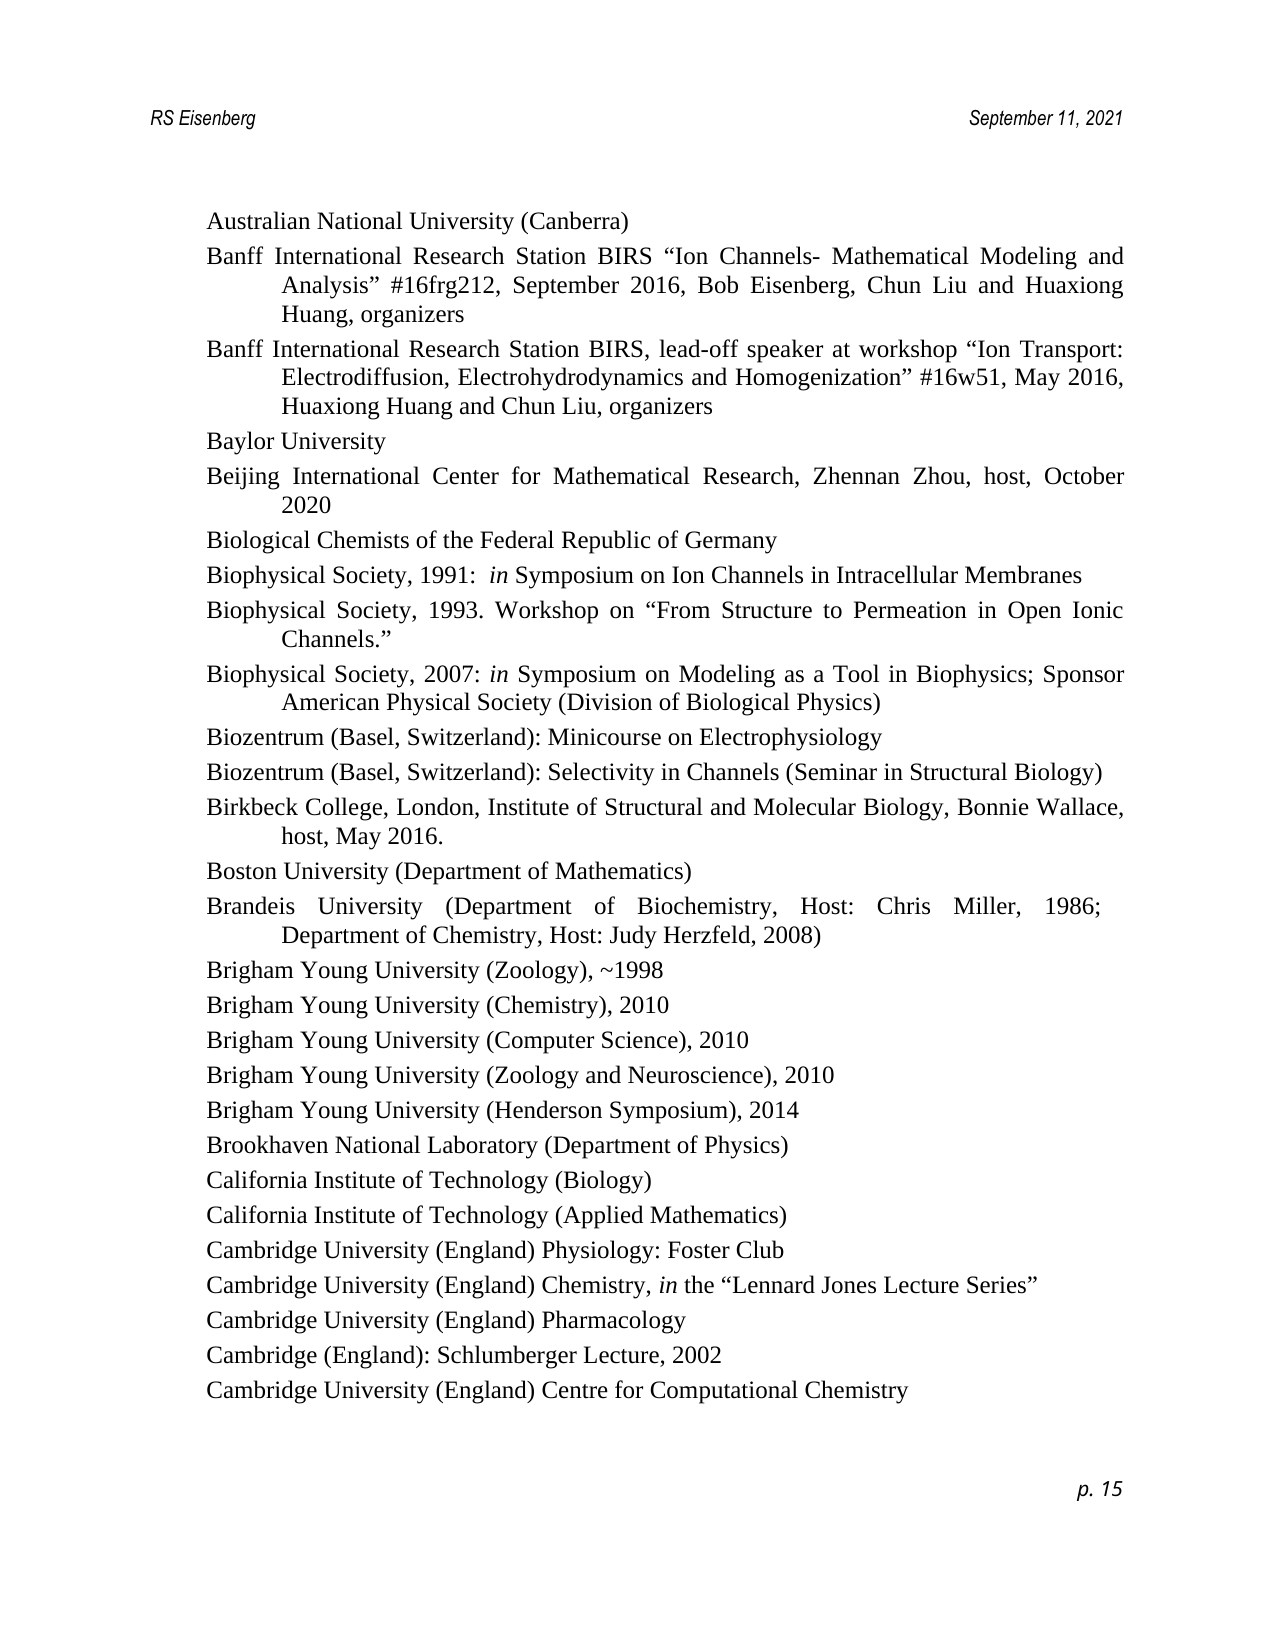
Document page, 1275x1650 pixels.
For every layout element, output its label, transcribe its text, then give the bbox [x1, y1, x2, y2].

text Cambridge University (England) Pharmacology [206, 1305, 1125, 1334]
text Cambridge University (England) Physiology: Foster Club [206, 1235, 1125, 1264]
text Birkbeck College, London, Institute of Structural and Molecular Biology, Bonnie Wallace, host, May 2016. [206, 792, 1125, 850]
text Banff International Research Station BIRS “Ion Channels- Mathematical Modeling and Analysis” #16frg212, September 2016, Bob Eisenberg, Chun Liu and Huaxiong Huang, organizers [206, 241, 1125, 327]
text Biozentrum (Basel, Switzerland): Selectivity in Channels (Seminar in Structural Biology) [206, 757, 1125, 786]
text Biozentrum (Basel, Switzerland): Minicourse on Electrophysiology [206, 722, 1125, 751]
text Biophysical Society, 1993. Workshop on “From Structure to Permeation in Open Ionic Channels.” [206, 595, 1125, 652]
text Beijing International Center for Mathematical Research, Zhennan Zhou, host, October 2020 [206, 461, 1125, 519]
text Biophysical Society, 1991: in Symposium on Ion Channels in Intracellular Membranes [206, 560, 1125, 589]
text Brigham Young University (Zoology), ~1998 [206, 955, 1125, 984]
text Brigham Young University (Chemistry), 2010 [206, 990, 1125, 1019]
text Baylor University [206, 426, 1125, 455]
text Brandeis University (Department of Biochemistry, Host: Chris Miller, 1986; Department of Chemistry, Host: Judy Herzfeld, 2008) [206, 891, 1125, 949]
text California Institute of Technology (Applied Mathematics) [206, 1200, 1125, 1229]
text Australian National University (Canberra) [206, 206, 1125, 235]
text California Institute of Technology (Biology) [206, 1165, 1125, 1194]
text Cambridge University (England) Chemistry, in the “Lennard Jones Lecture Series” [206, 1270, 1125, 1299]
text Biological Chemists of the Federal Republic of Germany [206, 525, 1125, 554]
text Cambridge University (England) Centre for Computational Chemistry [206, 1375, 1125, 1404]
text Brigham Young University (Zoology and Neuroscience), 2010 [206, 1060, 1125, 1089]
text Brigham Young University (Henderson Symposium), 2014 [206, 1095, 1125, 1124]
text Brookhaven National Laboratory (Department of Physics) [206, 1130, 1125, 1159]
text Boston University (Department of Mathematics) [206, 856, 1125, 885]
text Cambridge (England): Schlumberger Lecture, 2002 [206, 1340, 1125, 1369]
text Biophysical Society, 2007: in Symposium on Modeling as a Tool in Biophysics; Sponsor American Physical Society (Division of Biological Physics) [206, 659, 1125, 716]
text Brigham Young University (Computer Science), 2010 [206, 1025, 1125, 1054]
text Banff International Research Station BIRS, lead-off speaker at workshop “Ion Transport: Electrodiffusion, Electrohydrodynamics and Homogenization” #16w51, May 2016, Huaxiong Huang and Chun Liu, organizers [206, 334, 1125, 420]
